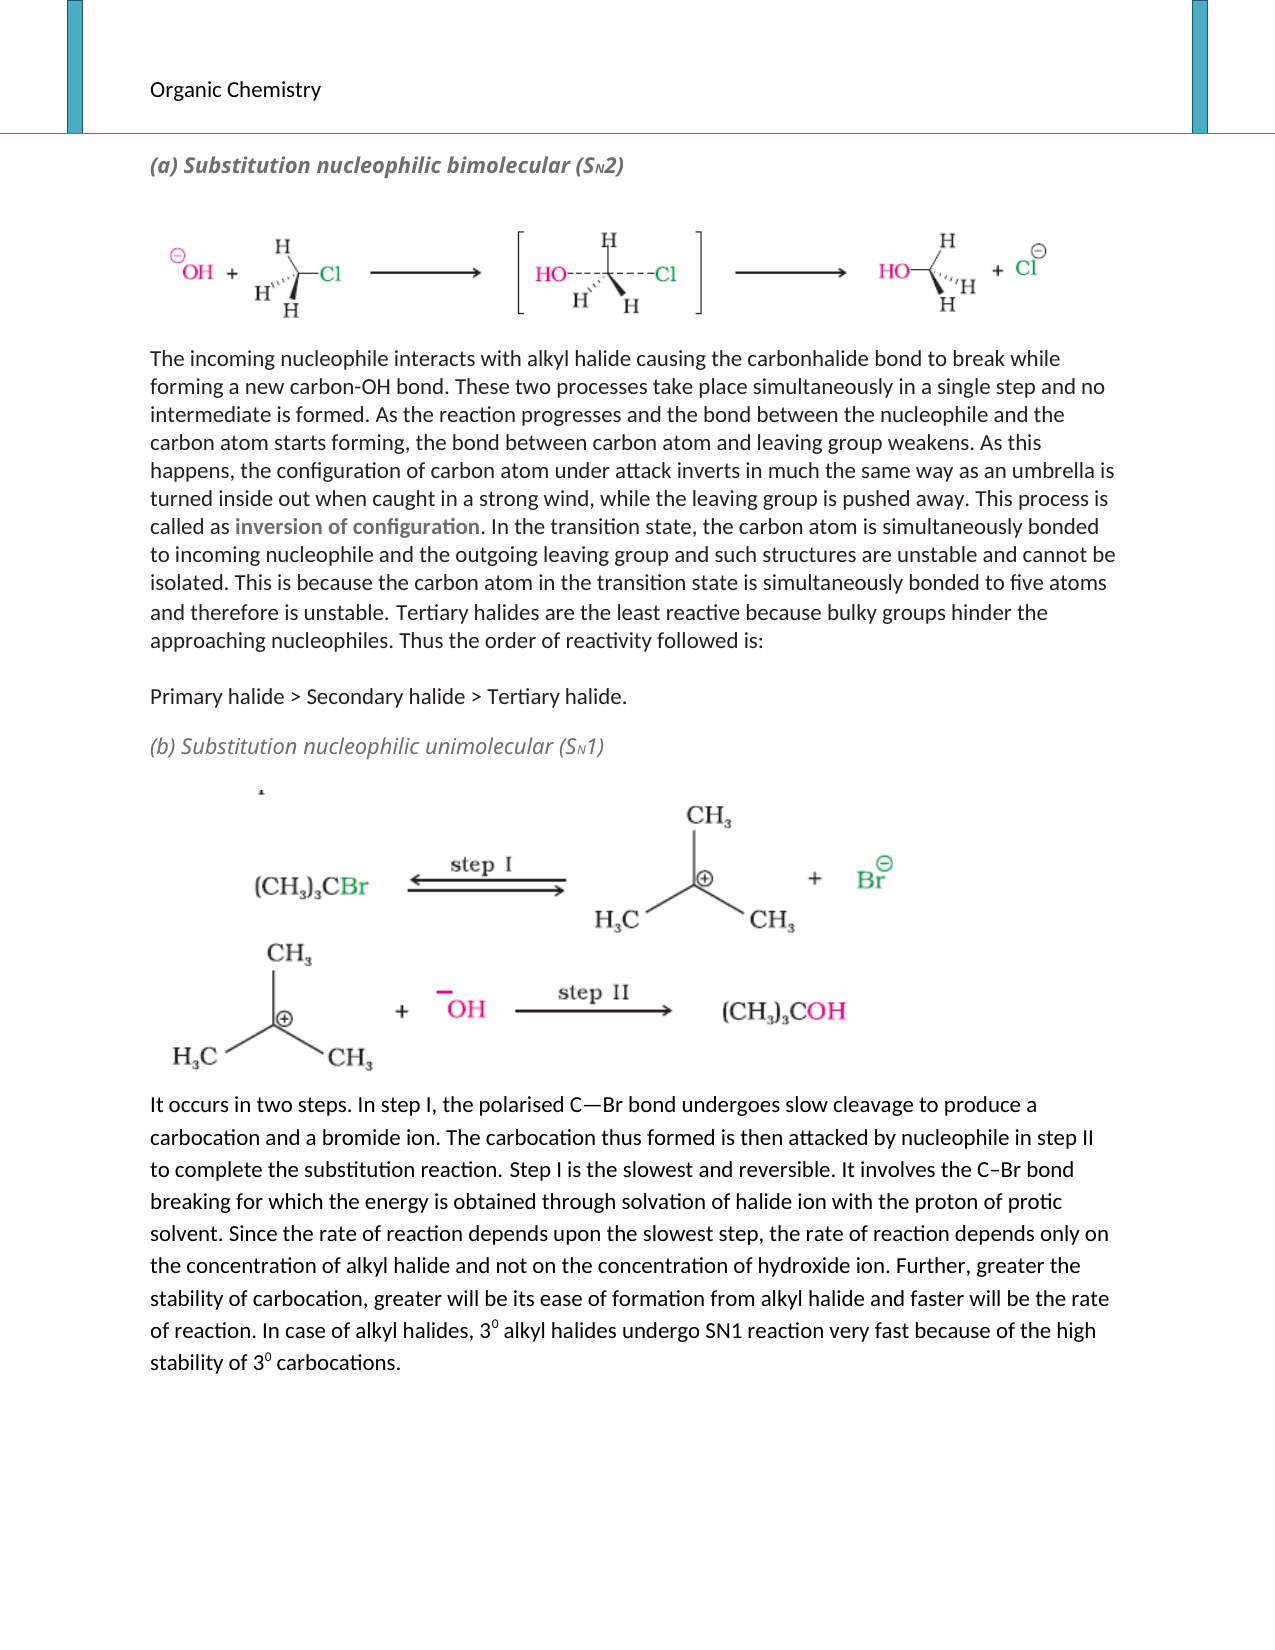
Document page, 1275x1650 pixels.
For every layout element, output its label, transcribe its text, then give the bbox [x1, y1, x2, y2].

text (a) Substitution nucleophilic bimolecular (SN2) [150, 150, 1125, 180]
text The incoming nucleophile interacts with alkyl halide causing the carbonhalide bond to break while forming a new carbon-OH bond. These two processes take place simultaneously in a single step and no intermediate is formed. As the reaction progresses and the bond between the nucleophile and the carbon atom starts forming, the bond between carbon atom and leaving group weakens. As this happens, the configuration of carbon atom under attack inverts in much the same way as an umbrella is turned inside out when caught in a strong wind, while the leaving group is pushed away. This process is called as inversion of configuration. In the transition state, the carbon atom is simultaneously bonded to incoming nucleophile and the outgoing leaving group and such structures are unstable and cannot be isolated. This is because the carbon atom in the transition state is simultaneously bonded to five atoms and therefore is unstable. Tertiary halides are the least reactive because bulky groups hinder the approaching nucleophiles. Thus the order of reactivity followed is: [150, 344, 1125, 654]
subtitle (b) Substitution nucleophilic unimolecular (SN1) [150, 731, 1125, 761]
text to complete the substitution reaction. Step I is the slowest and reversible. It involves the C–Br bond breaking for which the energy is obtained through solvation of halide ion with the proton of protic solvent. Since the rate of reaction depends upon the slowest step, the rate of reaction depends only on the concentration of alkyl halide and not on the concentration of hydroxide ion. Further, greater the stability of carbocation, greater will be its ease of formation from alkyl halide and faster will be the rate of reaction. In case of alkyl halides, 30 alkyl halides undergo SN1 reaction very fast because of the high stability of 30 carbocations. [150, 1155, 1125, 1376]
text Primary halide > Secondary halide > Tertiary halide. [150, 682, 1125, 710]
text It occurs in two steps. In step I, the polarised C—Br bond undergoes slow cleavage to produce a carbocation and a bromide ion. The carbocation thus formed is then attacked by nucleophile in step II [150, 1091, 1125, 1151]
